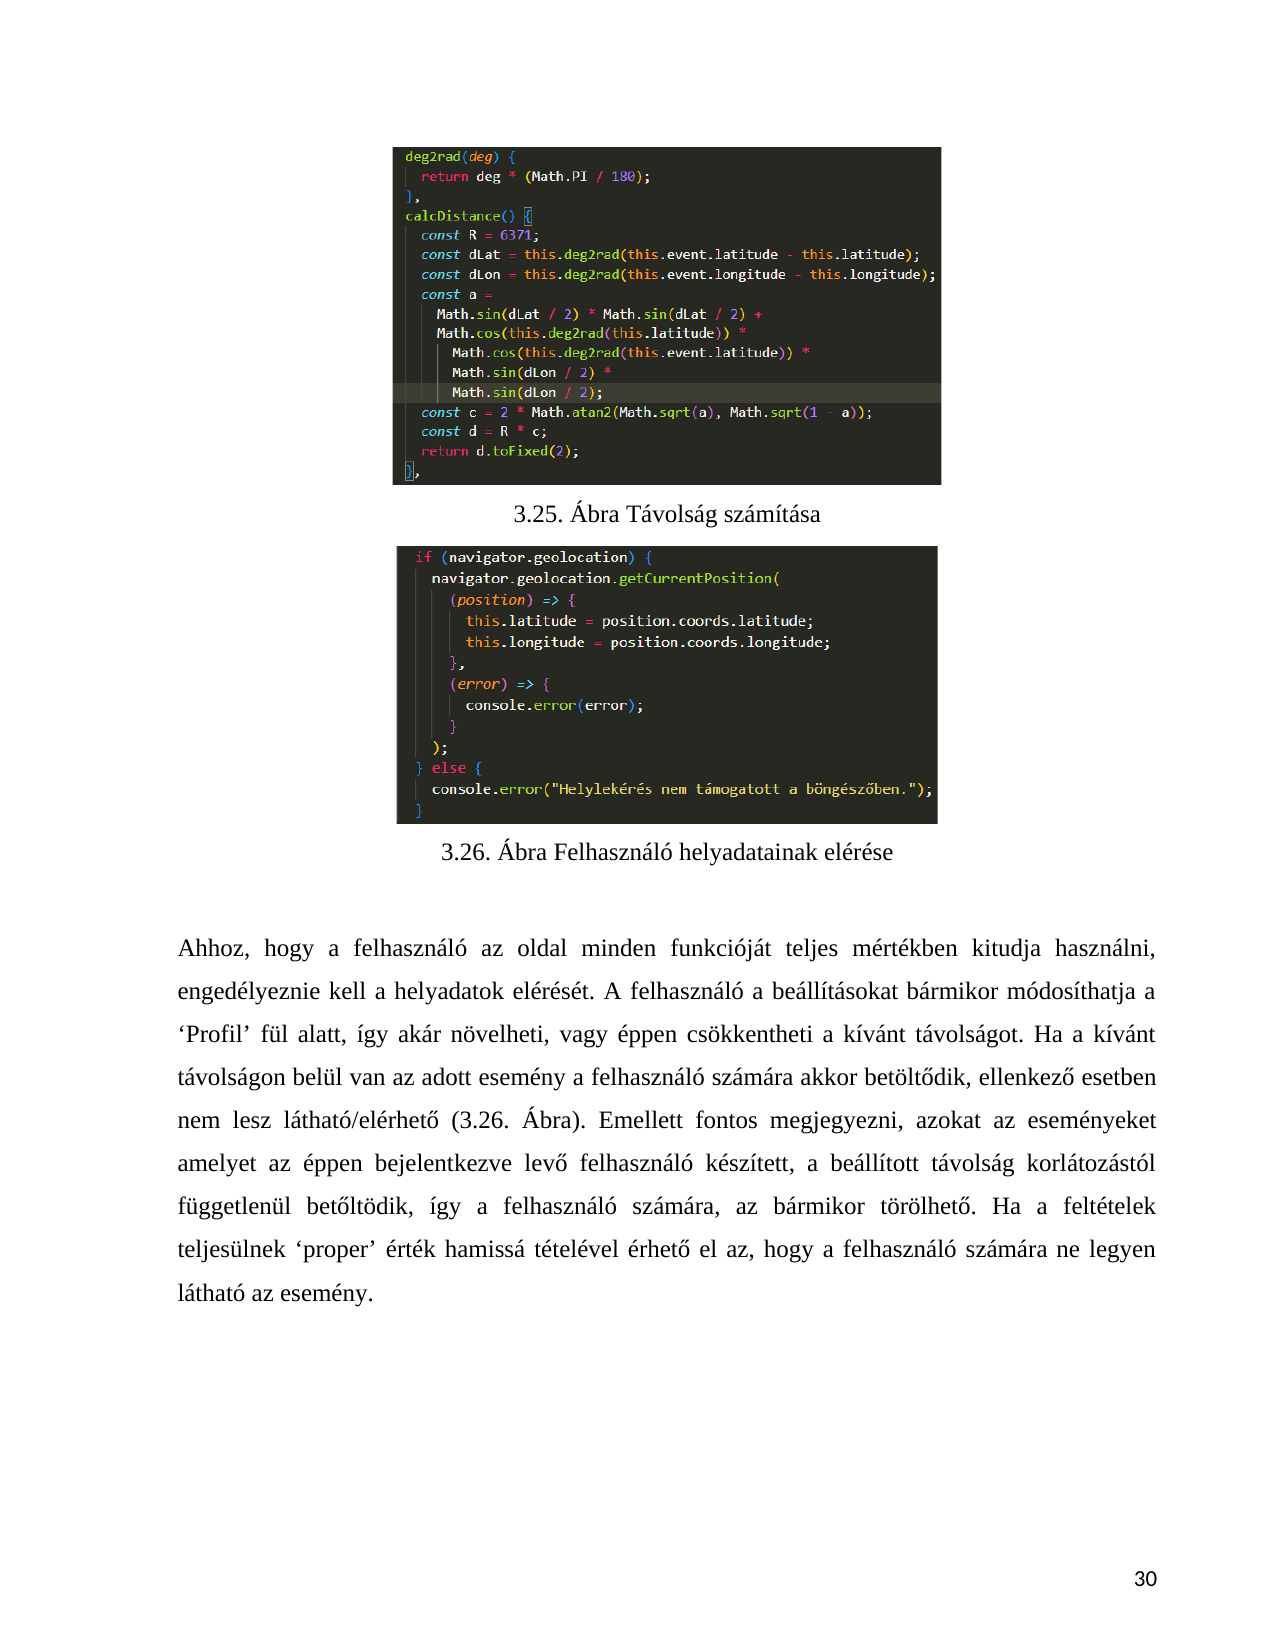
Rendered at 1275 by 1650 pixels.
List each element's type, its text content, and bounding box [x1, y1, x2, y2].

text 3.25. Ábra Távolság számítása [177, 499, 1157, 528]
picture [396, 546, 938, 824]
picture [392, 147, 942, 485]
text 3.26. Ábra Felhasználó helyadatainak elérése [177, 837, 1157, 866]
text Ahhoz, hogy a felhasználó az oldal minden funkcióját teljes mértékben kitudja használni, engedélyeznie kell a helyadatok elérését. A felhasználó a beállításokat bármikor módosíthatja a ‘Profil’ fül alatt, így akár növelheti, vagy éppen csökkentheti a kívánt távolságot. Ha a kívánt távolságon belül van az adott esemény a felhasználó számára akkor betöltődik, ellenkező esetben nem lesz látható/elérhető (3.26. Ábra). Emellett fontos megjegyezni, azokat az eseményeket amelyet az éppen bejelentkezve levő felhasználó készített, a beállított távolság korlátozástól függetlenül betőltödik, így a felhasználó számára, az bármikor törölhető. Ha a feltételek teljesülnek ‘proper’ érték hamissá tételével érhető el az, hogy a felhasználó számára ne legyen látható az esemény. [177, 933, 1157, 1306]
